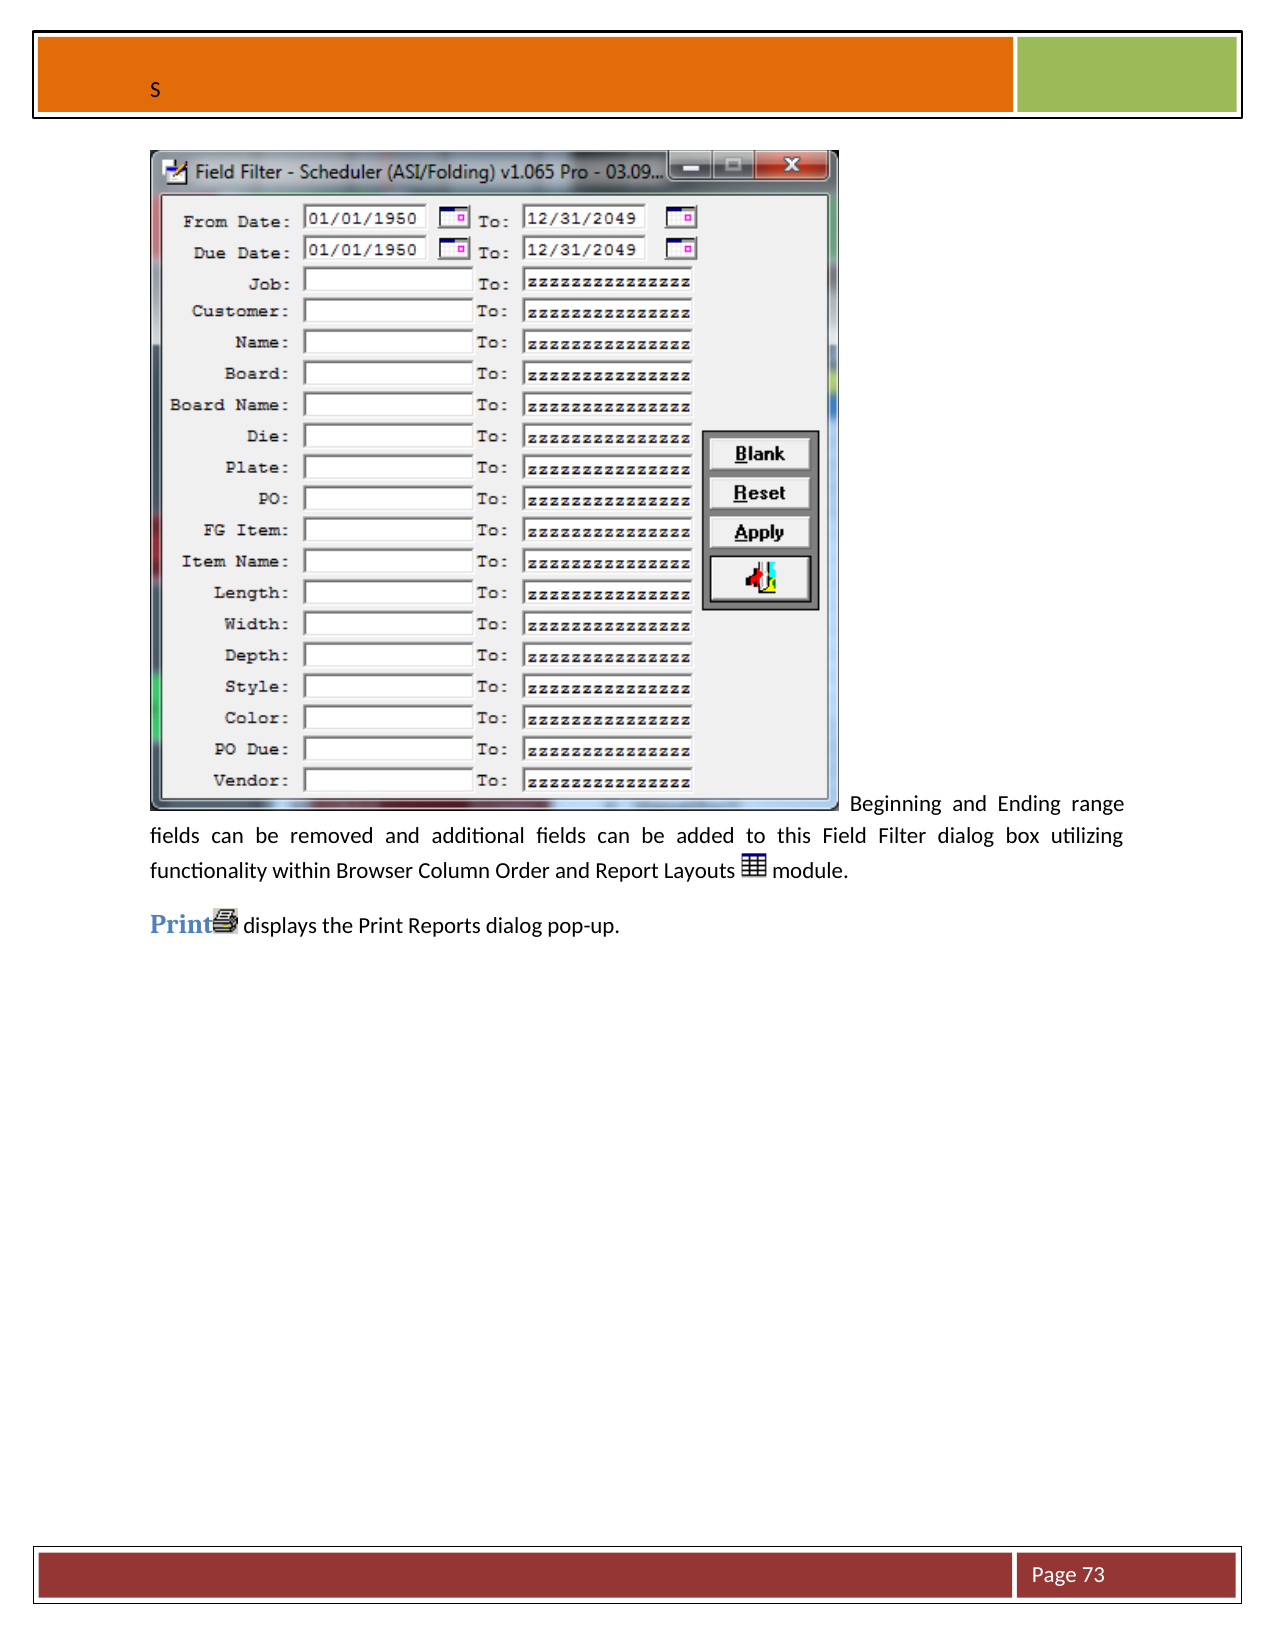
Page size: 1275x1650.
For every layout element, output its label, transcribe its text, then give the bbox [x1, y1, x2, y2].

picture [212, 908, 238, 934]
picture [741, 853, 767, 878]
text Print displays the Print Reports dialog pop-up. [150, 909, 1125, 941]
picture [150, 150, 839, 811]
